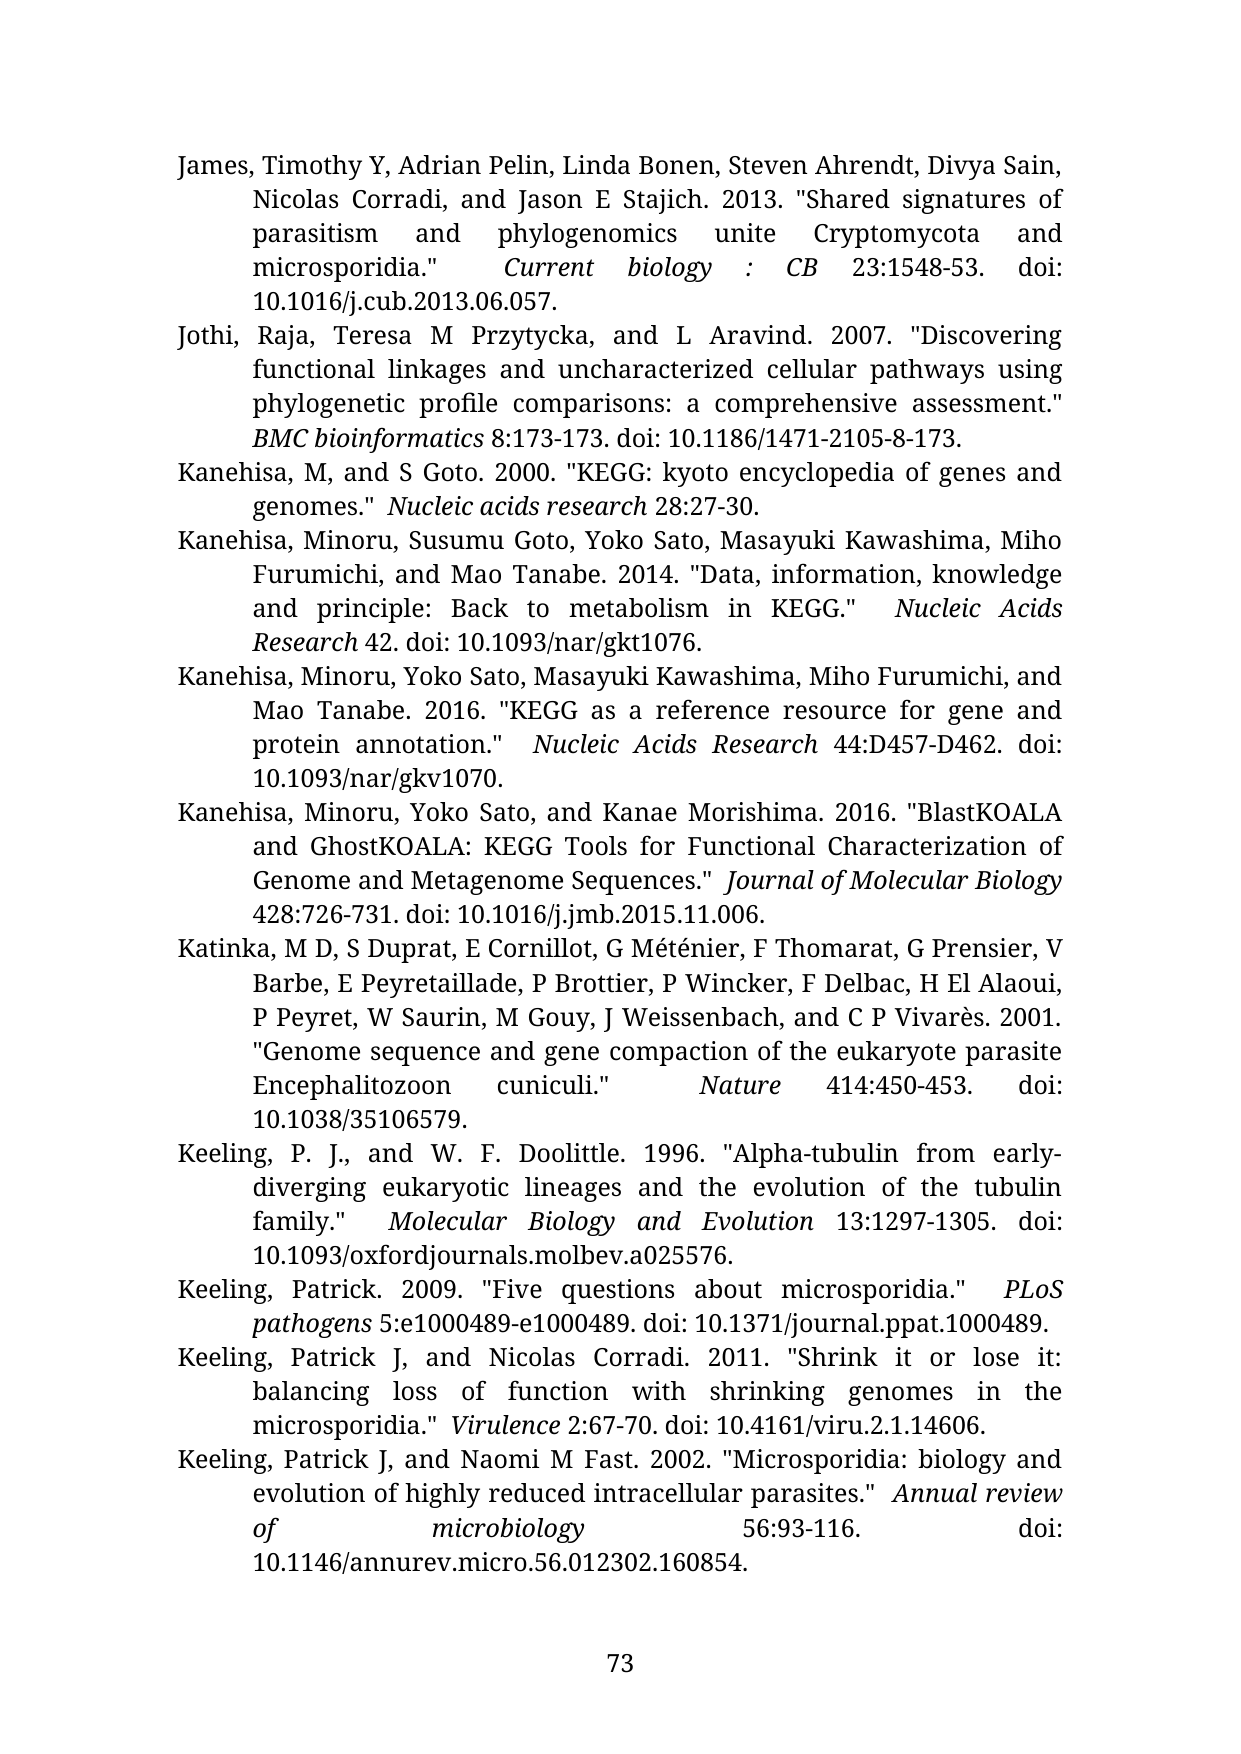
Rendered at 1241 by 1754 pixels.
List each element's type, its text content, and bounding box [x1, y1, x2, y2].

text Keeling, P. J., and W. F. Doolittle. 1996. "Alpha-tubulin from early-diverging eukaryotic lineages and the evolution of the tubulin family." Molecular Biology and Evolution 13:1297-1305. doi: 10.1093/oxfordjournals.molbev.a025576. [177, 1136, 1063, 1272]
text Keeling, Patrick. 2009. "Five questions about microsporidia." PLoS pathogens 5:e1000489-e1000489. doi: 10.1371/journal.ppat.1000489. [177, 1272, 1063, 1340]
text Katinka, M D, S Duprat, E Cornillot, G Méténier, F Thomarat, G Prensier, V Barbe, E Peyretaillade, P Brottier, P Wincker, F Delbac, H El Alaoui, P Peyret, W Saurin, M Gouy, J Weissenbach, and C P Vivarès. 2001. "Genome sequence and gene compaction of the eukaryote parasite Encephalitozoon cuniculi." Nature 414:450-453. doi: 10.1038/35106579. [177, 931, 1063, 1136]
text Kanehisa, Minoru, Yoko Sato, Masayuki Kawashima, Miho Furumichi, and Mao Tanabe. 2016. "KEGG as a reference resource for gene and protein annotation." Nucleic Acids Research 44:D457-D462. doi: 10.1093/nar/gkv1070. [177, 659, 1063, 795]
text Kanehisa, M, and S Goto. 2000. "KEGG: kyoto encyclopedia of genes and genomes." Nucleic acids research 28:27-30. [177, 454, 1063, 522]
text Keeling, Patrick J, and Naomi M Fast. 2002. "Microsporidia: biology and evolution of highly reduced intracellular parasites." Annual review of microbiology 56:93-116. doi: 10.1146/annurev.micro.56.012302.160854. [177, 1442, 1063, 1578]
text Kanehisa, Minoru, Susumu Goto, Yoko Sato, Masayuki Kawashima, Miho Furumichi, and Mao Tanabe. 2014. "Data, information, knowledge and principle: Back to metabolism in KEGG." Nucleic Acids Research 42. doi: 10.1093/nar/gkt1076. [177, 522, 1063, 659]
text James, Timothy Y, Adrian Pelin, Linda Bonen, Steven Ahrendt, Divya Sain, Nicolas Corradi, and Jason E Stajich. 2013. "Shared signatures of parasitism and phylogenomics unite Cryptomycota and microsporidia." Current biology : CB 23:1548-53. doi: 10.1016/j.cub.2013.06.057. [177, 148, 1063, 318]
text Keeling, Patrick J, and Nicolas Corradi. 2011. "Shrink it or lose it: balancing loss of function with shrinking genomes in the microsporidia." Virulence 2:67-70. doi: 10.4161/viru.2.1.14606. [177, 1340, 1063, 1442]
text Jothi, Raja, Teresa M Przytycka, and L Aravind. 2007. "Discovering functional linkages and uncharacterized cellular pathways using phylogenetic profile comparisons: a comprehensive assessment." BMC bioinformatics 8:173-173. doi: 10.1186/1471-2105-8-173. [177, 318, 1063, 454]
text Kanehisa, Minoru, Yoko Sato, and Kanae Morishima. 2016. "BlastKOALA and GhostKOALA: KEGG Tools for Functional Characterization of Genome and Metagenome Sequences." Journal of Molecular Biology 428:726-731. doi: 10.1016/j.jmb.2015.11.006. [177, 795, 1063, 931]
